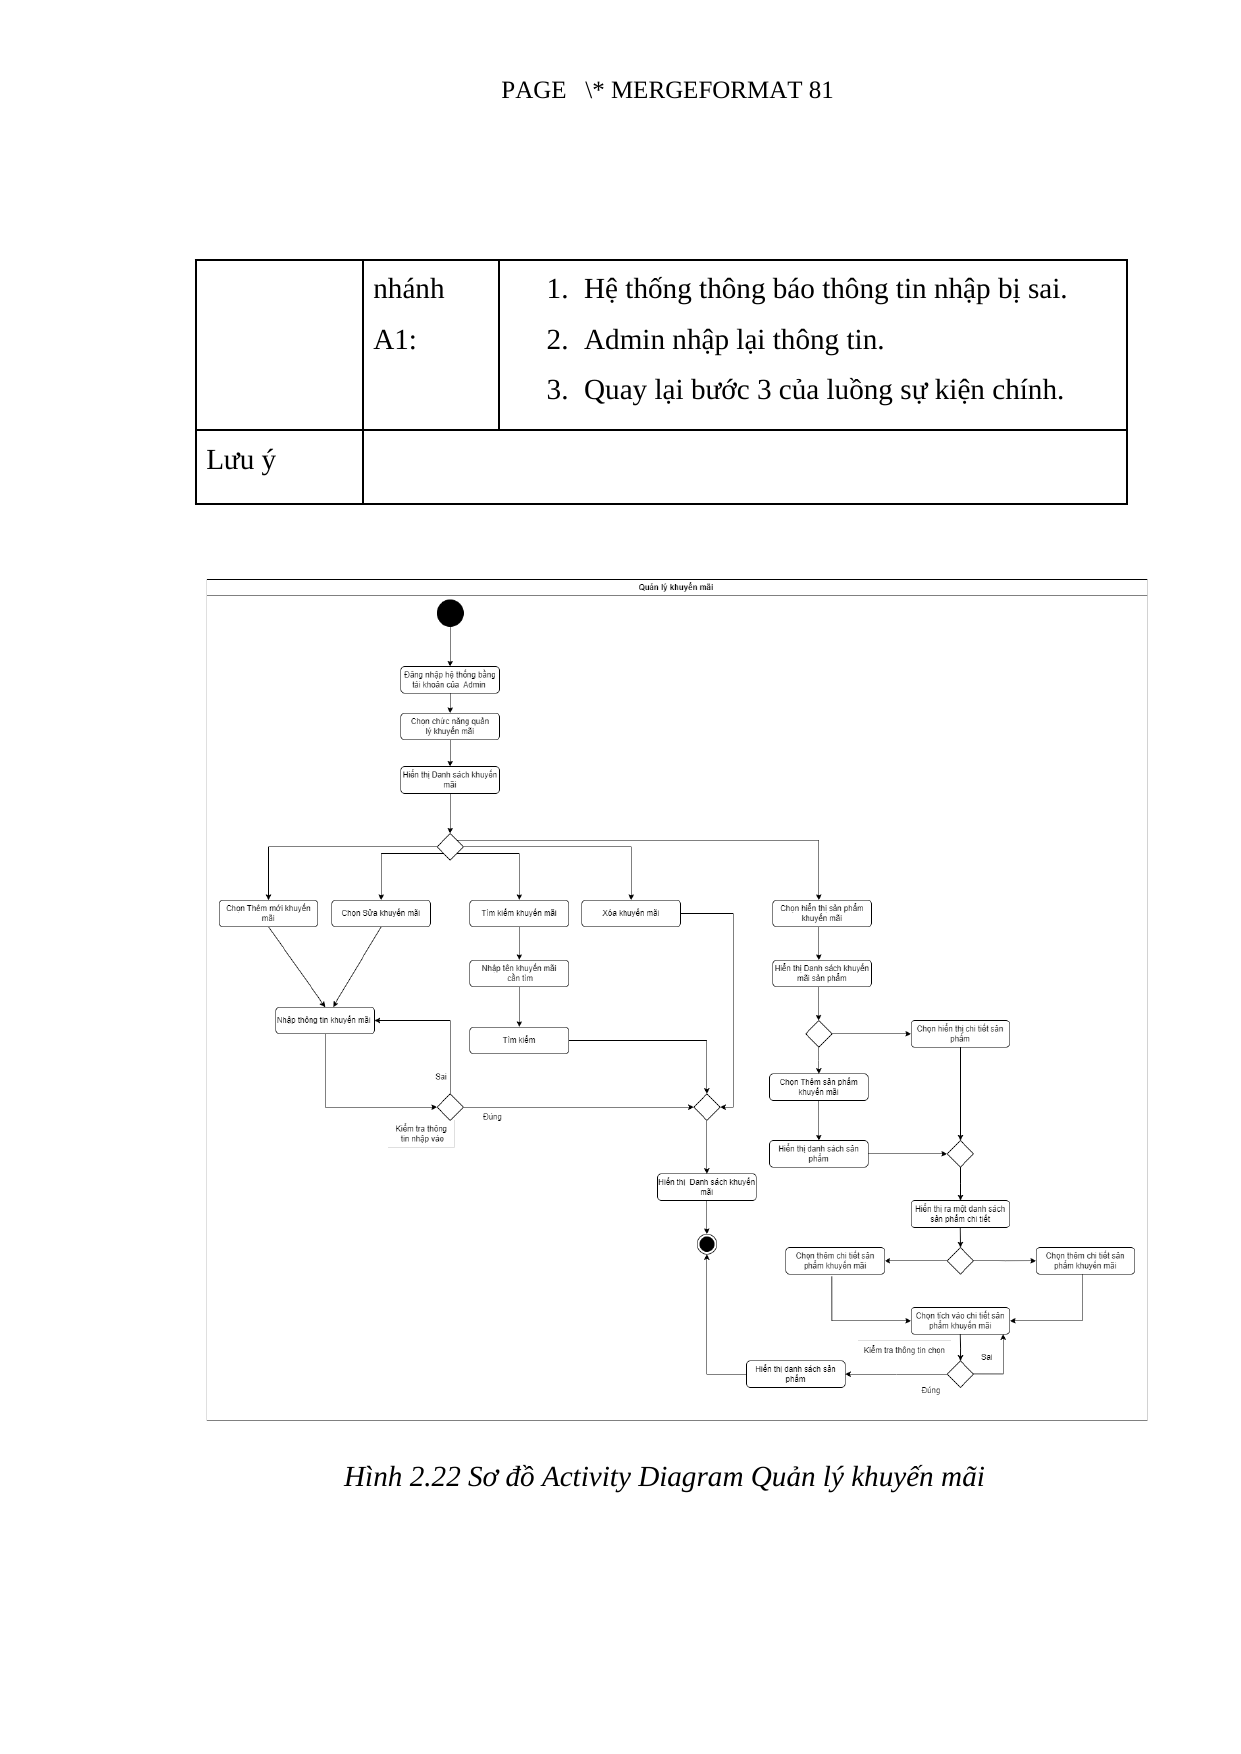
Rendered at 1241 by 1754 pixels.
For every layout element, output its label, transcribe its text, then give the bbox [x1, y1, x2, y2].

table_cell [364, 431, 1126, 502]
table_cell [500, 261, 1126, 429]
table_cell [364, 261, 498, 429]
picture [206, 579, 1148, 1421]
table_cell Lưu ý [197, 431, 362, 502]
text Hình 2.22 Sơ đồ Activity Diagram Quản lý khuyến mãi [207, 1459, 1122, 1492]
